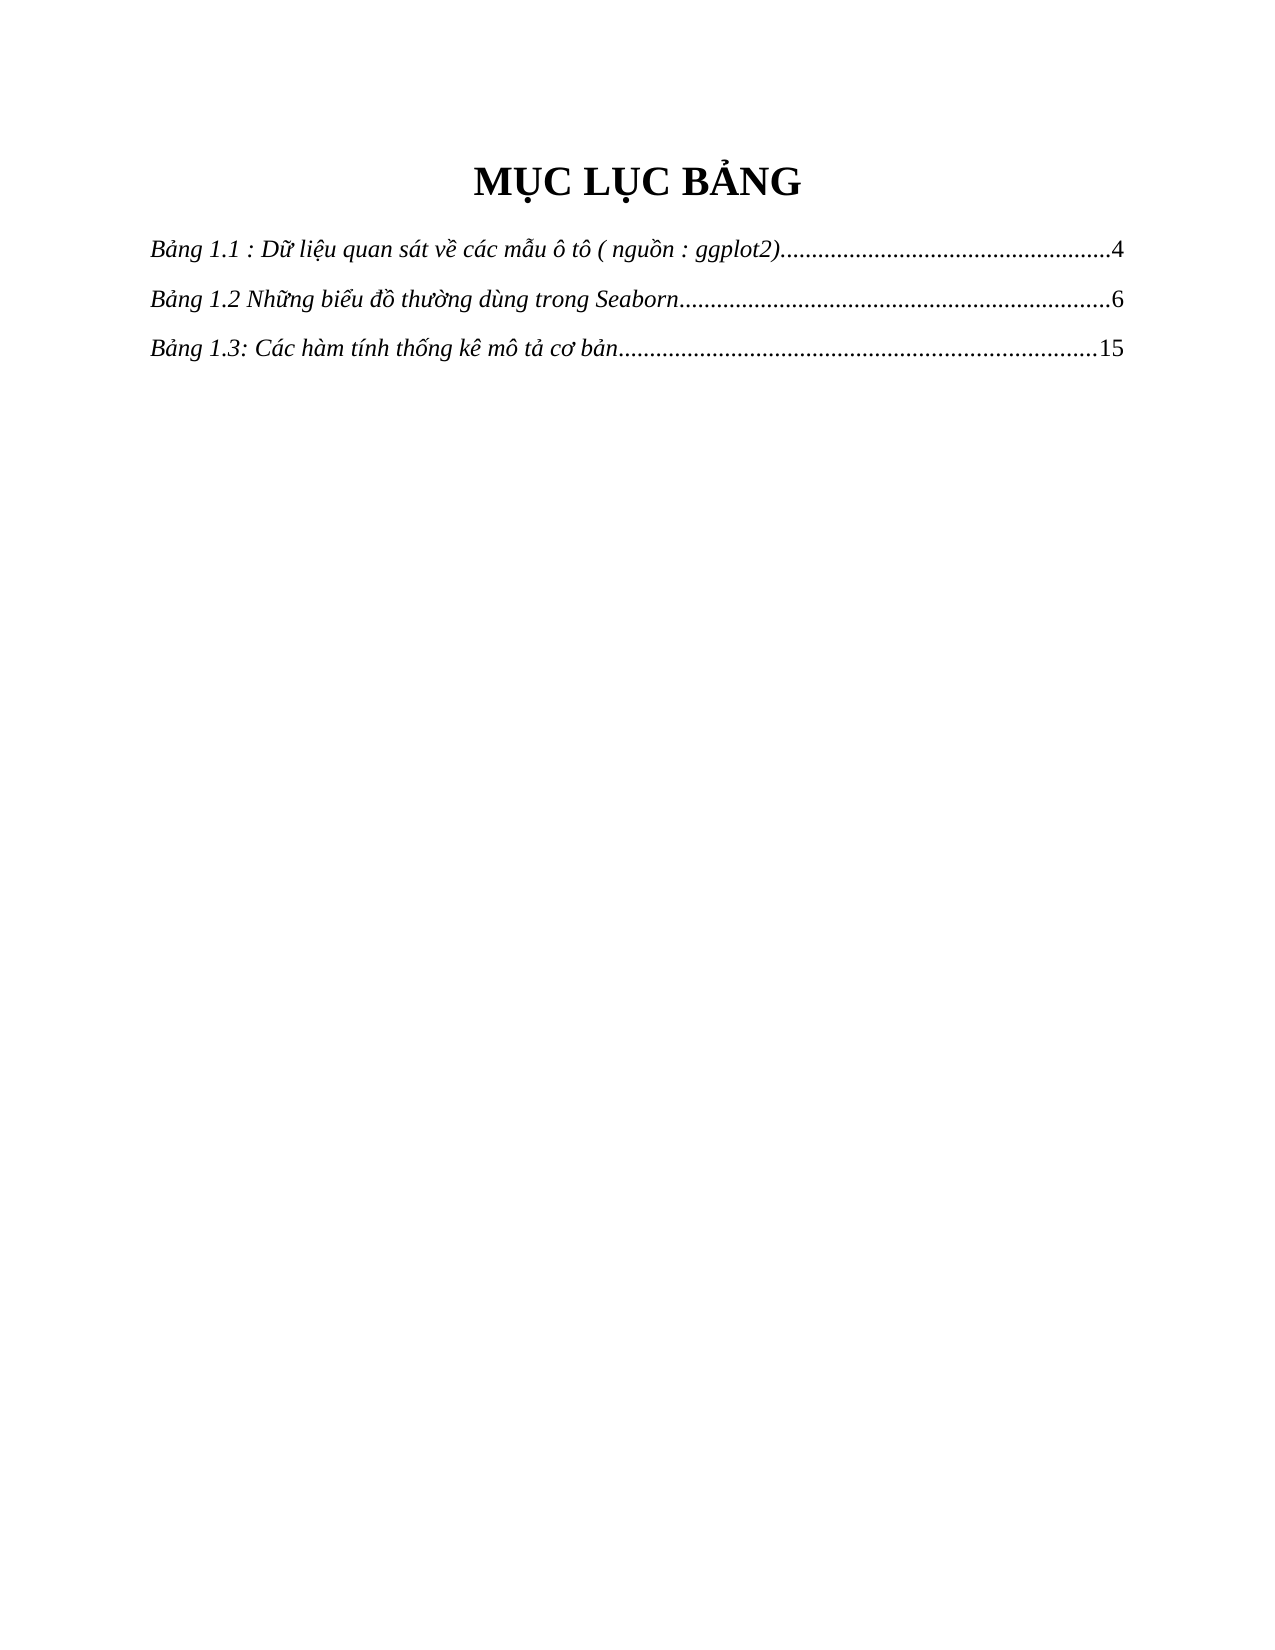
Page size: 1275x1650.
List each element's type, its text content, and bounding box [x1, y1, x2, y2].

subtitle MỤC LỤC BẢNG [150, 156, 1125, 204]
